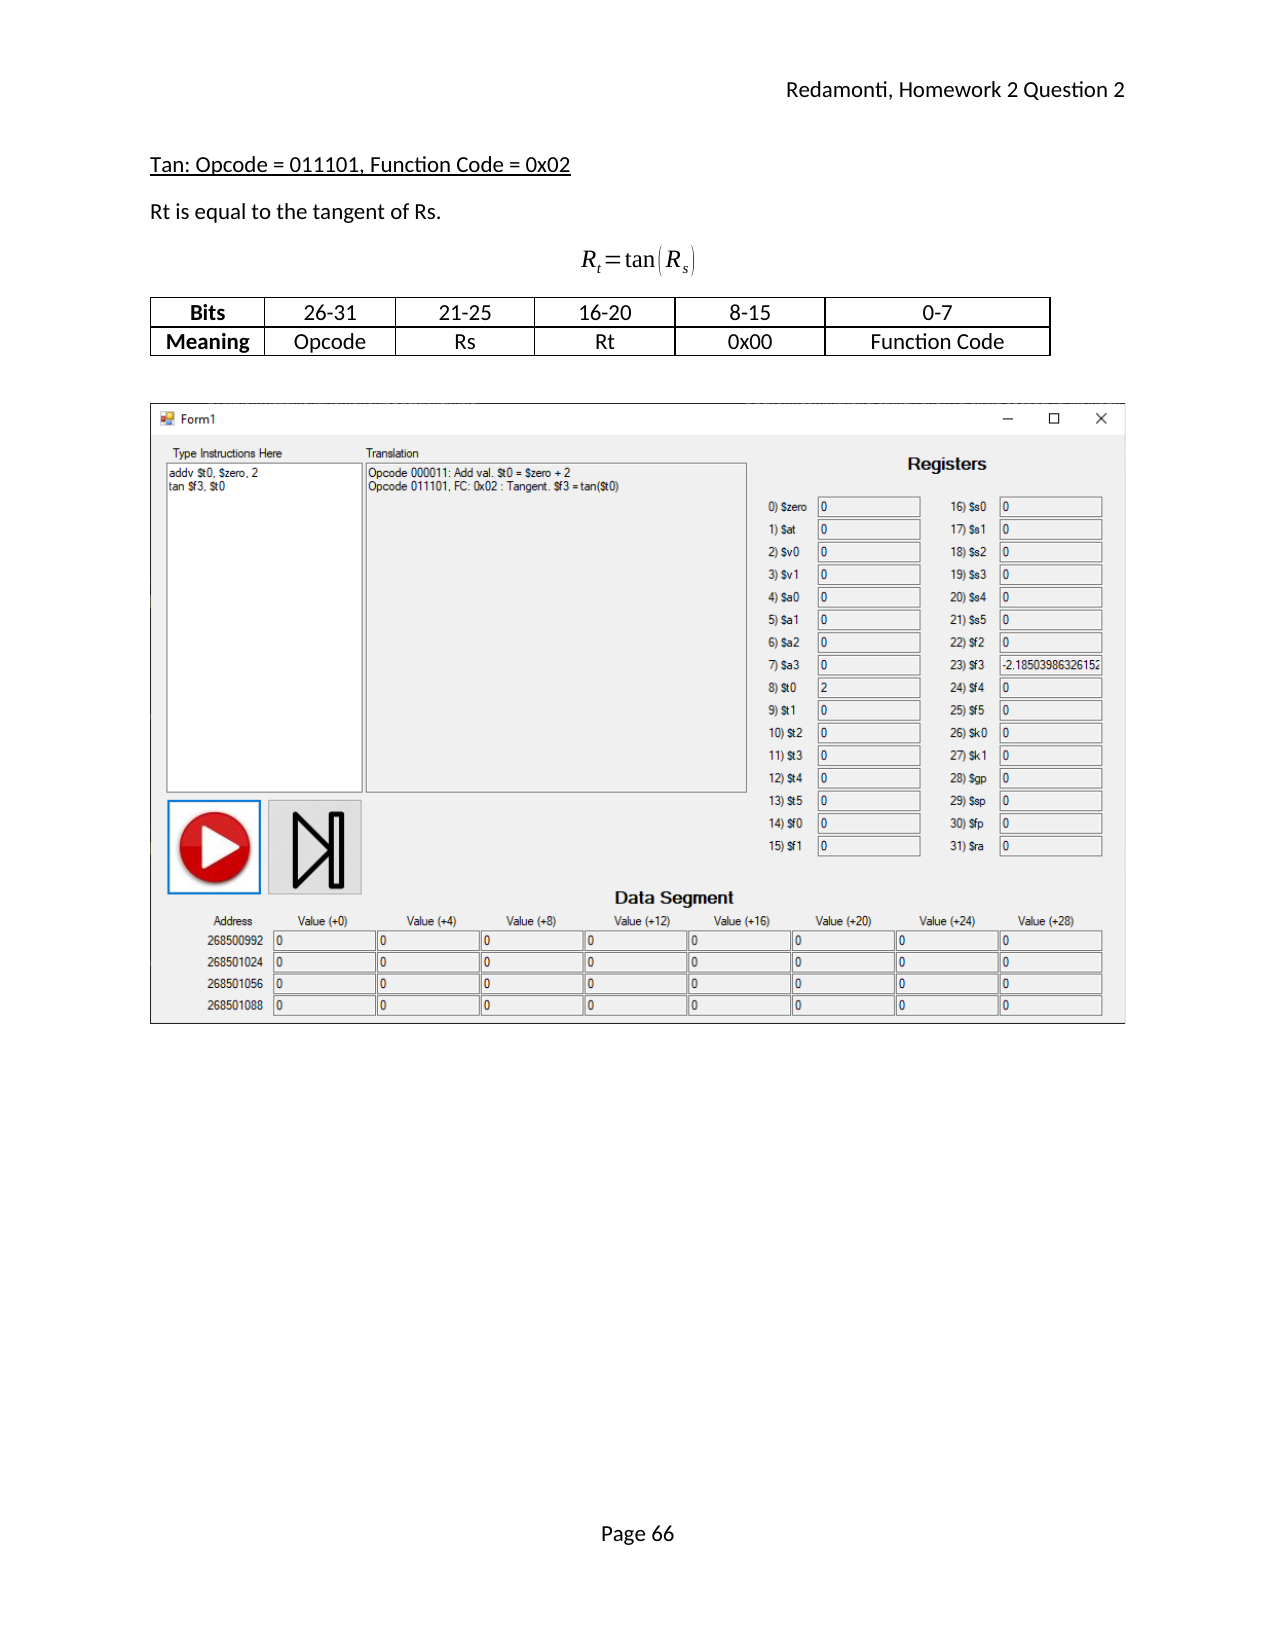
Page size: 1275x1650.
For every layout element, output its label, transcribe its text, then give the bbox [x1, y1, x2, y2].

table_header 8-15 [676, 298, 824, 326]
table_cell Function Code [826, 328, 1049, 355]
table_cell Opcode [265, 328, 395, 355]
table_cell 0x00 [676, 328, 824, 355]
table_header 0-7 [826, 298, 1049, 326]
text Rt is equal to the tangent of Rs. [150, 197, 1125, 225]
picture [150, 403, 1125, 1024]
table_header 21-25 [396, 298, 534, 326]
table_cell Rs [396, 328, 534, 355]
table_header 16-20 [535, 298, 674, 326]
table_cell Rt [535, 328, 674, 355]
table_header 26-31 [265, 298, 395, 326]
text Tan: Opcode = 011101, Function Code = 0x02 [150, 150, 1125, 178]
table_cell Meaning [151, 328, 264, 355]
table_header Bits [151, 298, 264, 326]
